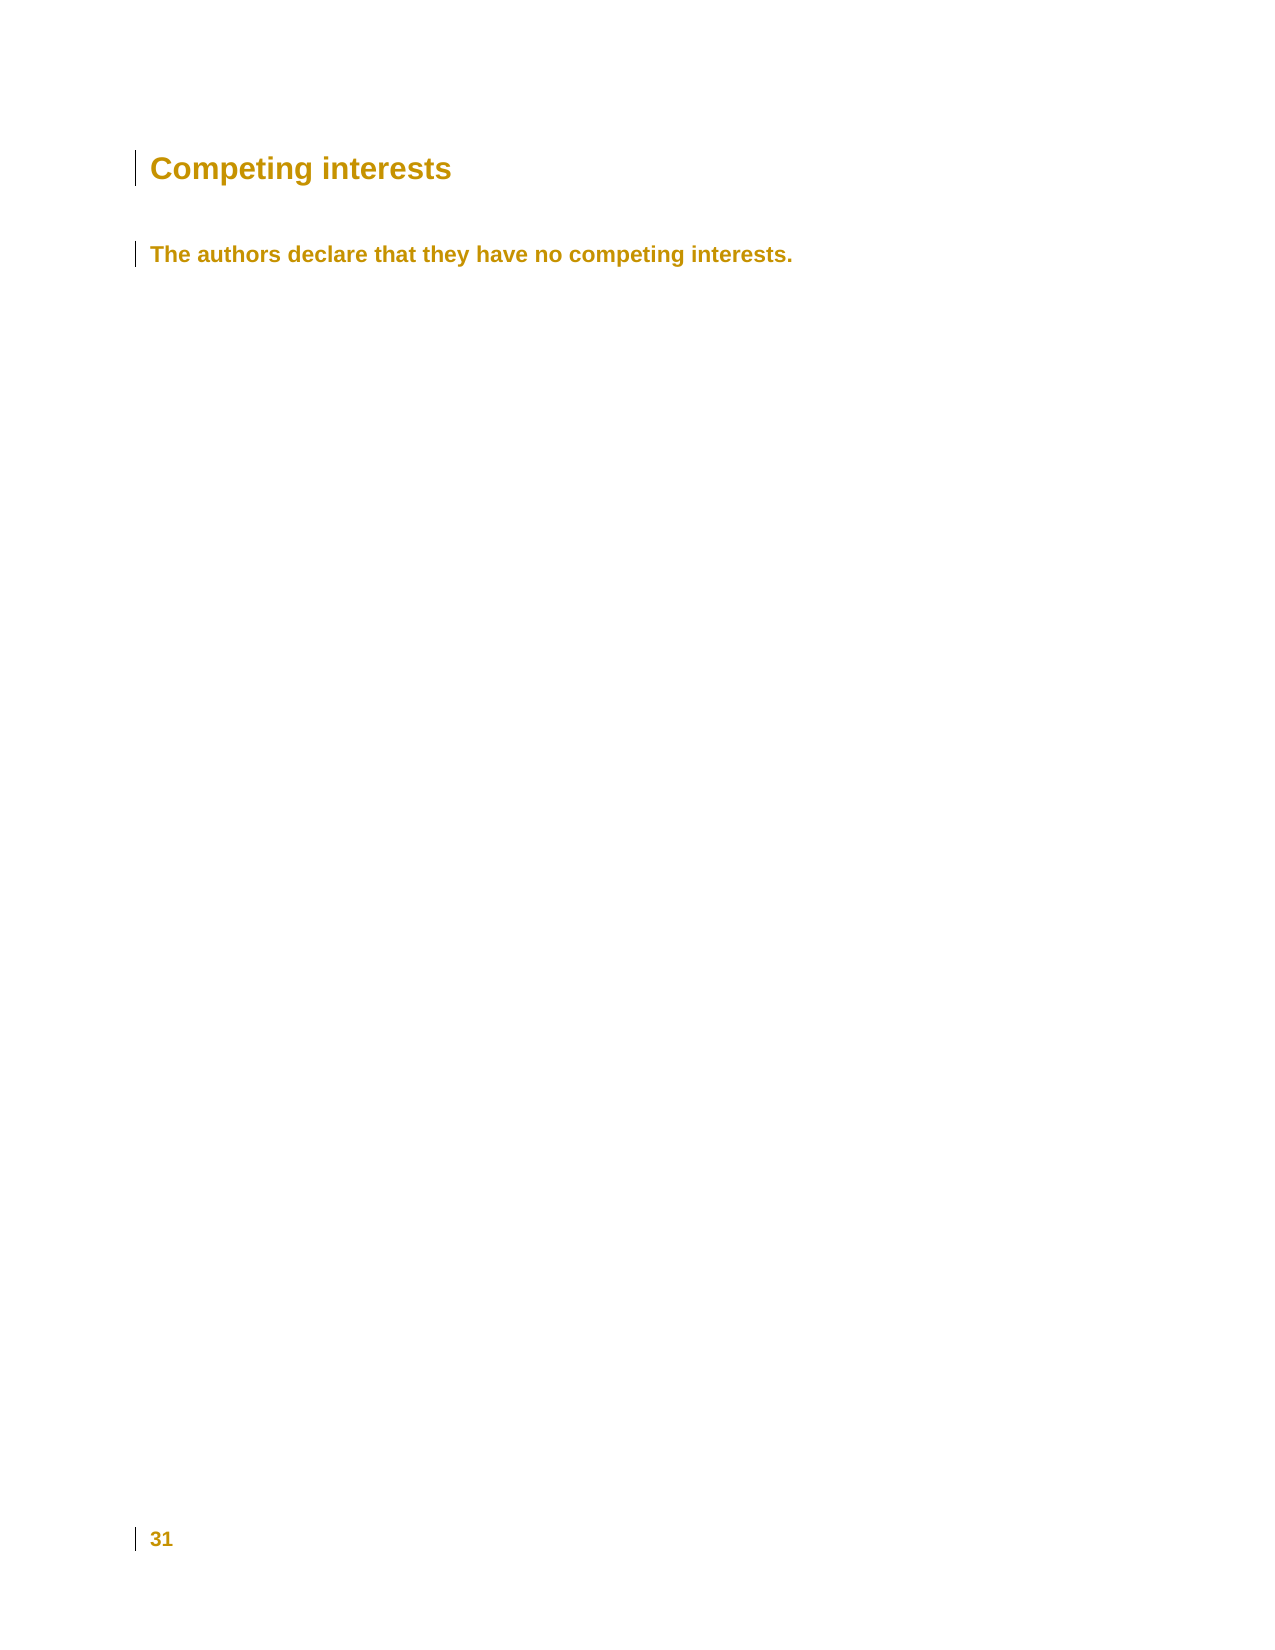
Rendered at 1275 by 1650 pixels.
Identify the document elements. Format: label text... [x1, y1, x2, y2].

text The authors declare that they have no competing interests. [150, 241, 1125, 267]
subtitle Competing interests [150, 150, 1125, 186]
